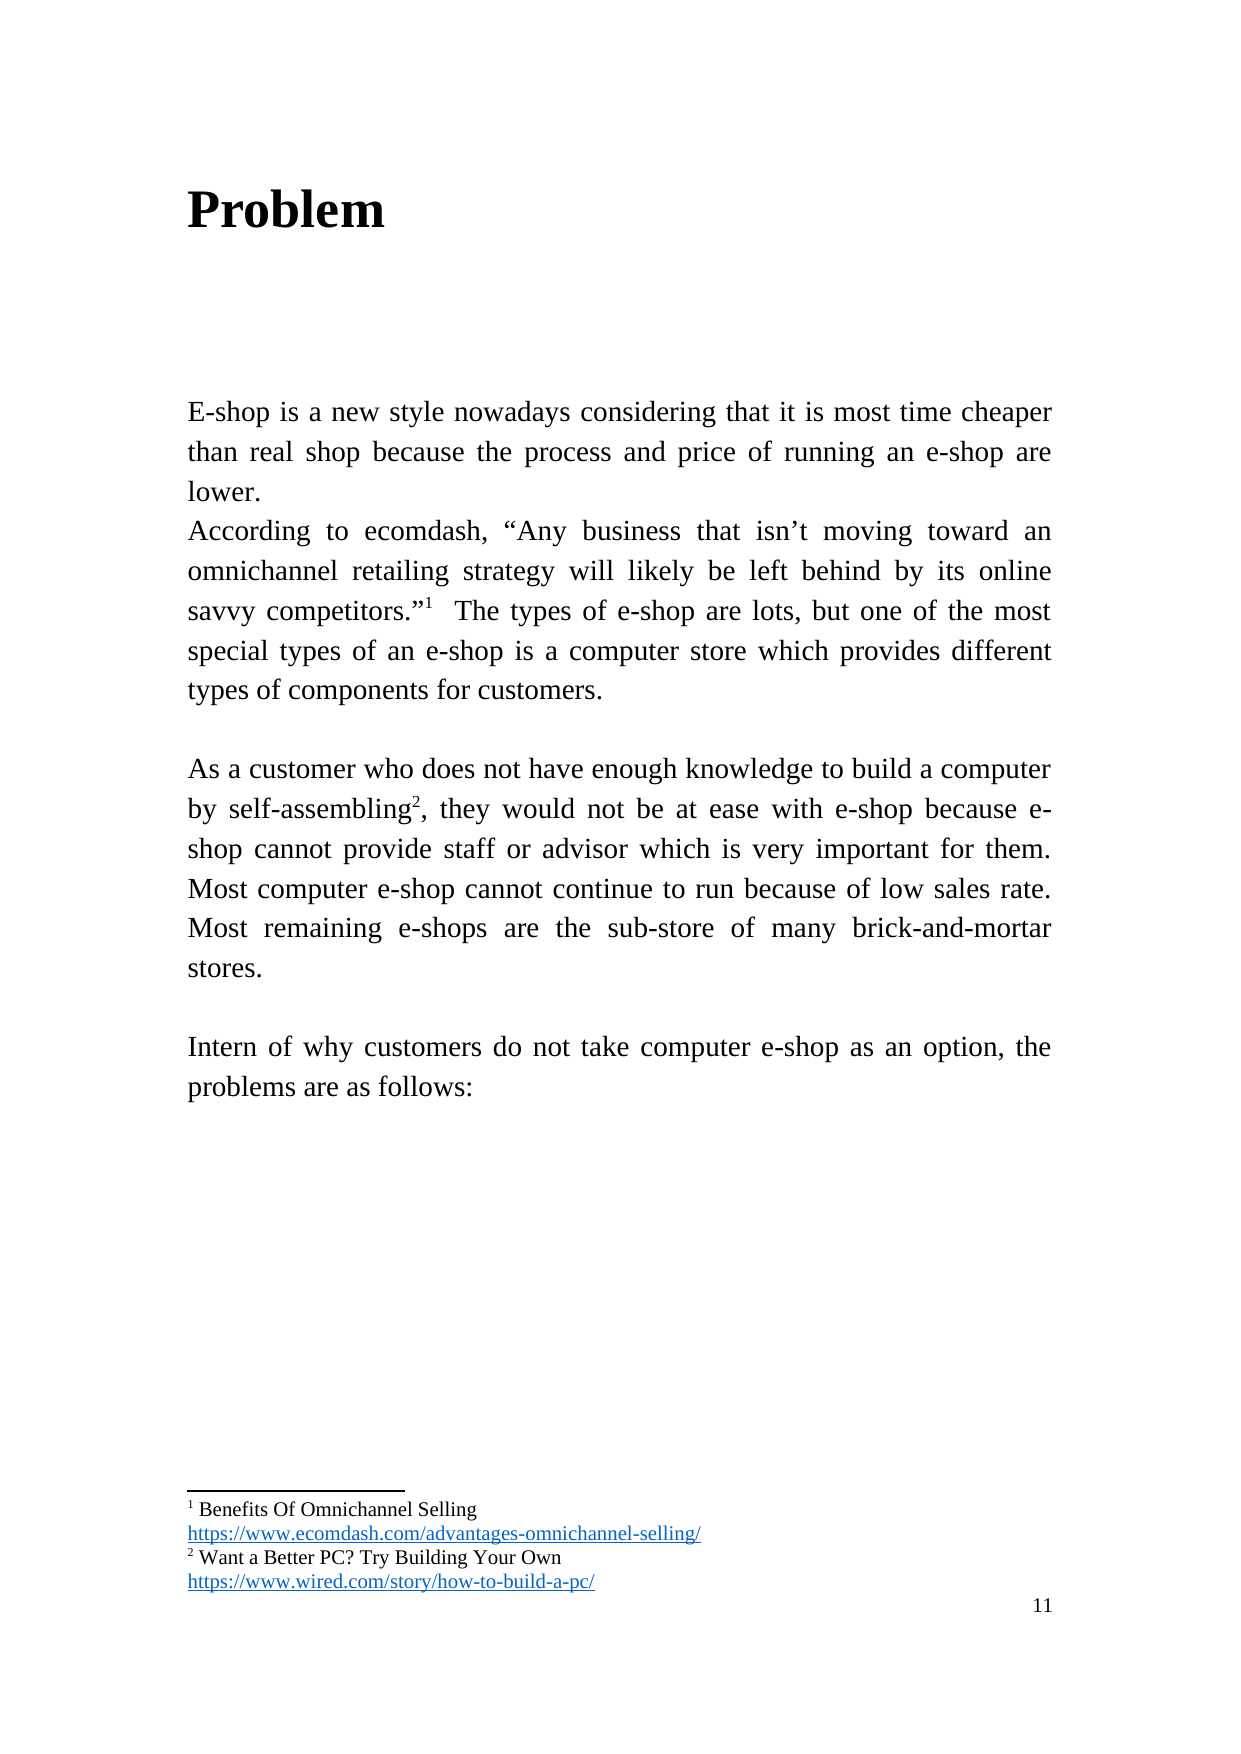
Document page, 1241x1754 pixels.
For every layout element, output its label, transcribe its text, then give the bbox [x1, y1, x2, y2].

text As a customer who does not have enough knowledge to build a computer by self-assembling, they would not be at ease with e-shop because e-shop cannot provide staff or advisor which is very important for them. Most computer e-shop cannot continue to run because of low sales rate. Most remaining e-shops are the sub-store of many brick-and-mortar stores. [187, 749, 1053, 987]
text E-shop is a new style nowadays considering that it is most time cheaper than real shop because the process and price of running an e-shop are lower. [187, 391, 1053, 511]
text According to ecomdash, “Any business that isn’t moving toward an omnichannel retailing strategy will likely be left behind by its online savvy competitors.” The types of e-shop are lots, but one of the most special types of an e-shop is a computer store which provides different types of components for customers. [187, 511, 1053, 709]
text Intern of why customers do not take computer e-shop as an option, the problems are as follows: [187, 1026, 1053, 1106]
subtitle Problem [187, 169, 1053, 248]
